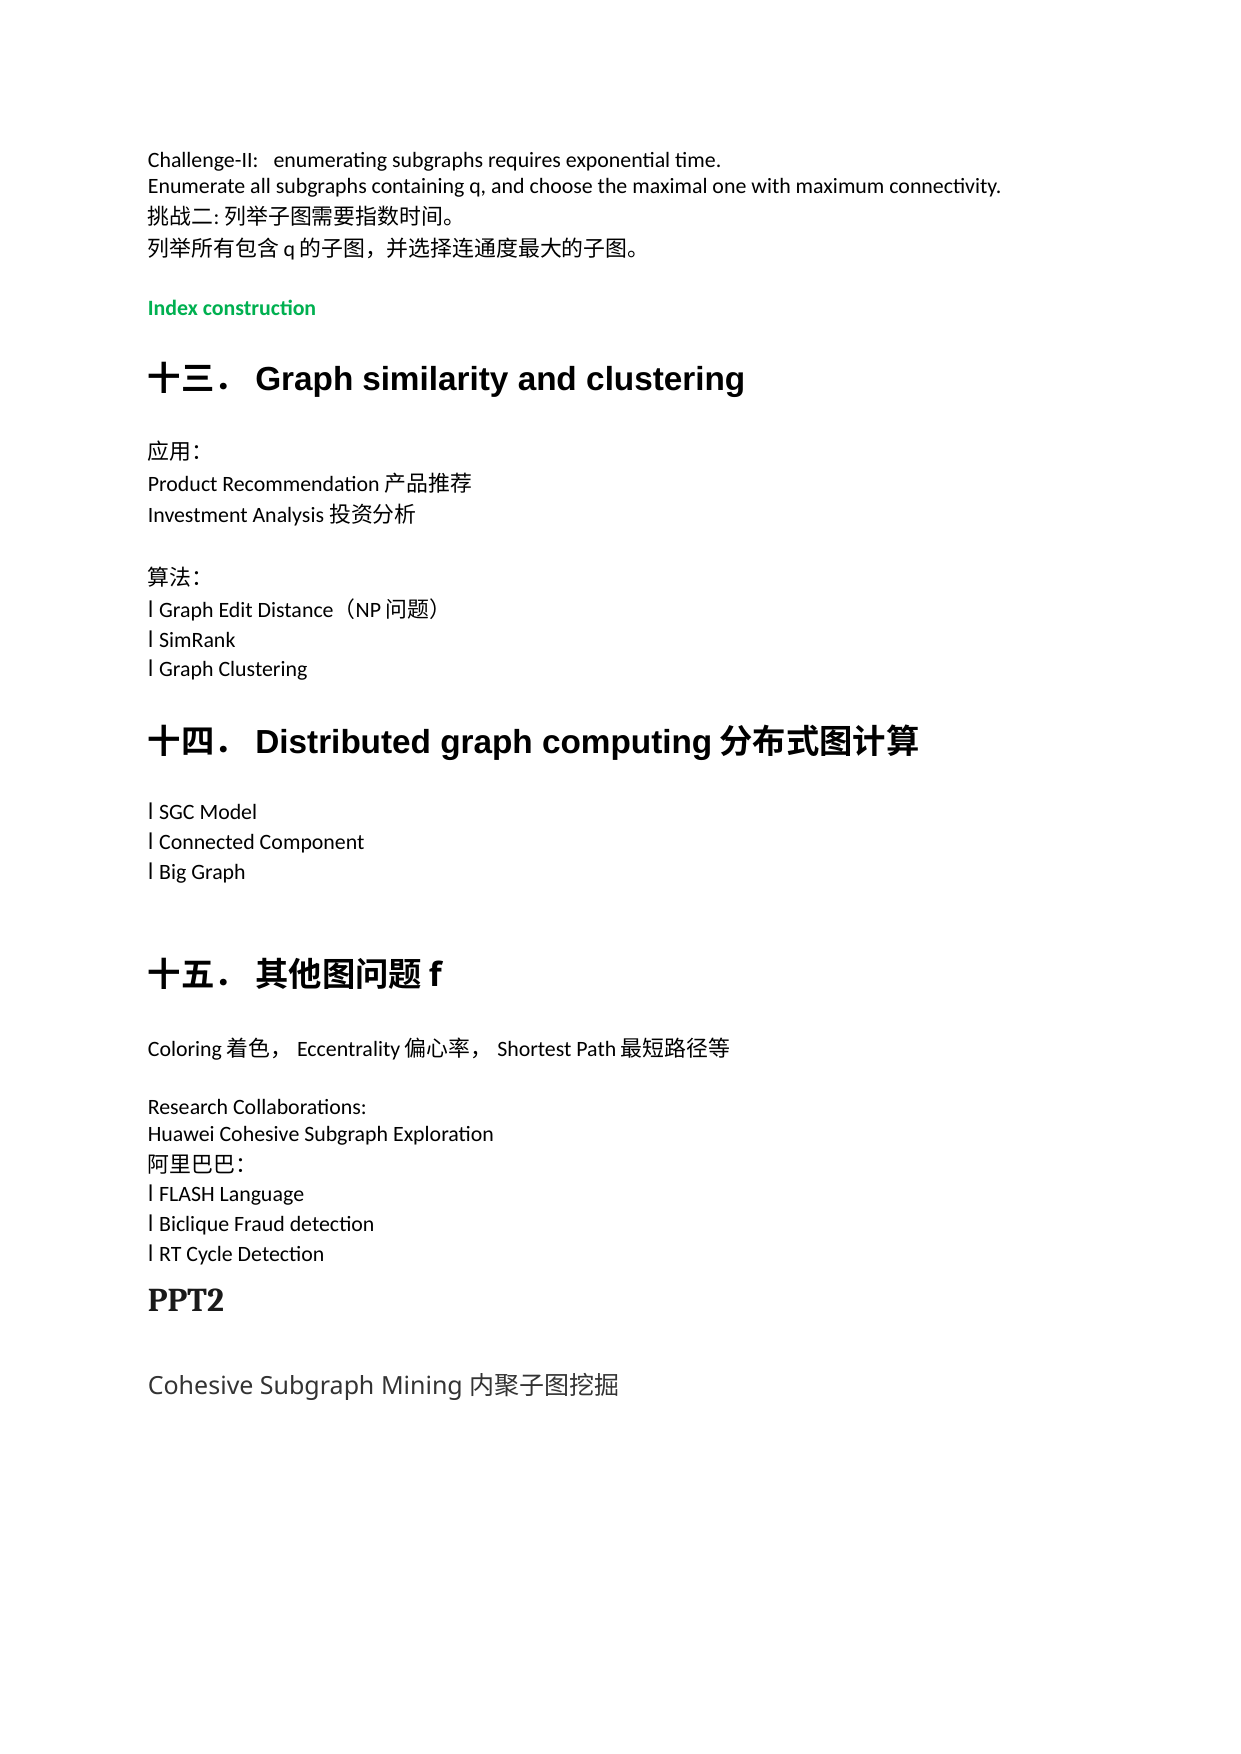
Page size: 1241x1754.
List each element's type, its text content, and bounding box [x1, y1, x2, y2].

text Cohesive Subgraph Mining 内聚子图挖掘 [148, 1366, 1093, 1402]
text l Graph Clustering [148, 653, 1093, 683]
text l FLASH Language [148, 1178, 1093, 1208]
text Index construction [148, 294, 1093, 320]
text 阿里巴巴： [148, 1147, 1093, 1178]
text l Connected Component [148, 826, 1093, 856]
text 列举所有包含q的子图，并选择连通度最大的子图。 [148, 231, 1093, 262]
subtitle PPT2 [148, 1268, 1093, 1333]
text l SGC Model [148, 796, 1093, 826]
text Coloring着色， Eccentrality偏心率， Shortest Path最短路径等 [148, 1031, 1093, 1062]
text Challenge-II: enumerating subgraphs requires exponential time. [148, 146, 1093, 172]
text Product Recommendation 产品推荐 [148, 466, 1093, 497]
text 挑战二: 列举子图需要指数时间。 [148, 199, 1093, 231]
text l Big Graph [148, 856, 1093, 886]
text Huawei Cohesive Subgraph Exploration [148, 1120, 1093, 1147]
text 算法： [148, 560, 1093, 592]
text 应用： [148, 434, 1093, 466]
subtitle 十四． Distributed graph computing分布式图计算 [148, 714, 1093, 763]
text l SimRank [148, 623, 1093, 653]
subtitle 十五． 其他图问题f [148, 948, 1093, 997]
text l RT Cycle Detection [148, 1238, 1093, 1268]
text Research Collaborations: [148, 1093, 1093, 1120]
text l Biclique Fraud detection [148, 1208, 1093, 1238]
subtitle 十三． Graph similarity and clustering [148, 352, 1093, 400]
text Investment Analysis 投资分析 [148, 497, 1093, 529]
text Enumerate all subgraphs containing q, and choose the maximal one with maximum connectivity. [148, 172, 1093, 199]
text l Graph Edit Distance（NP问题） [148, 592, 1093, 623]
